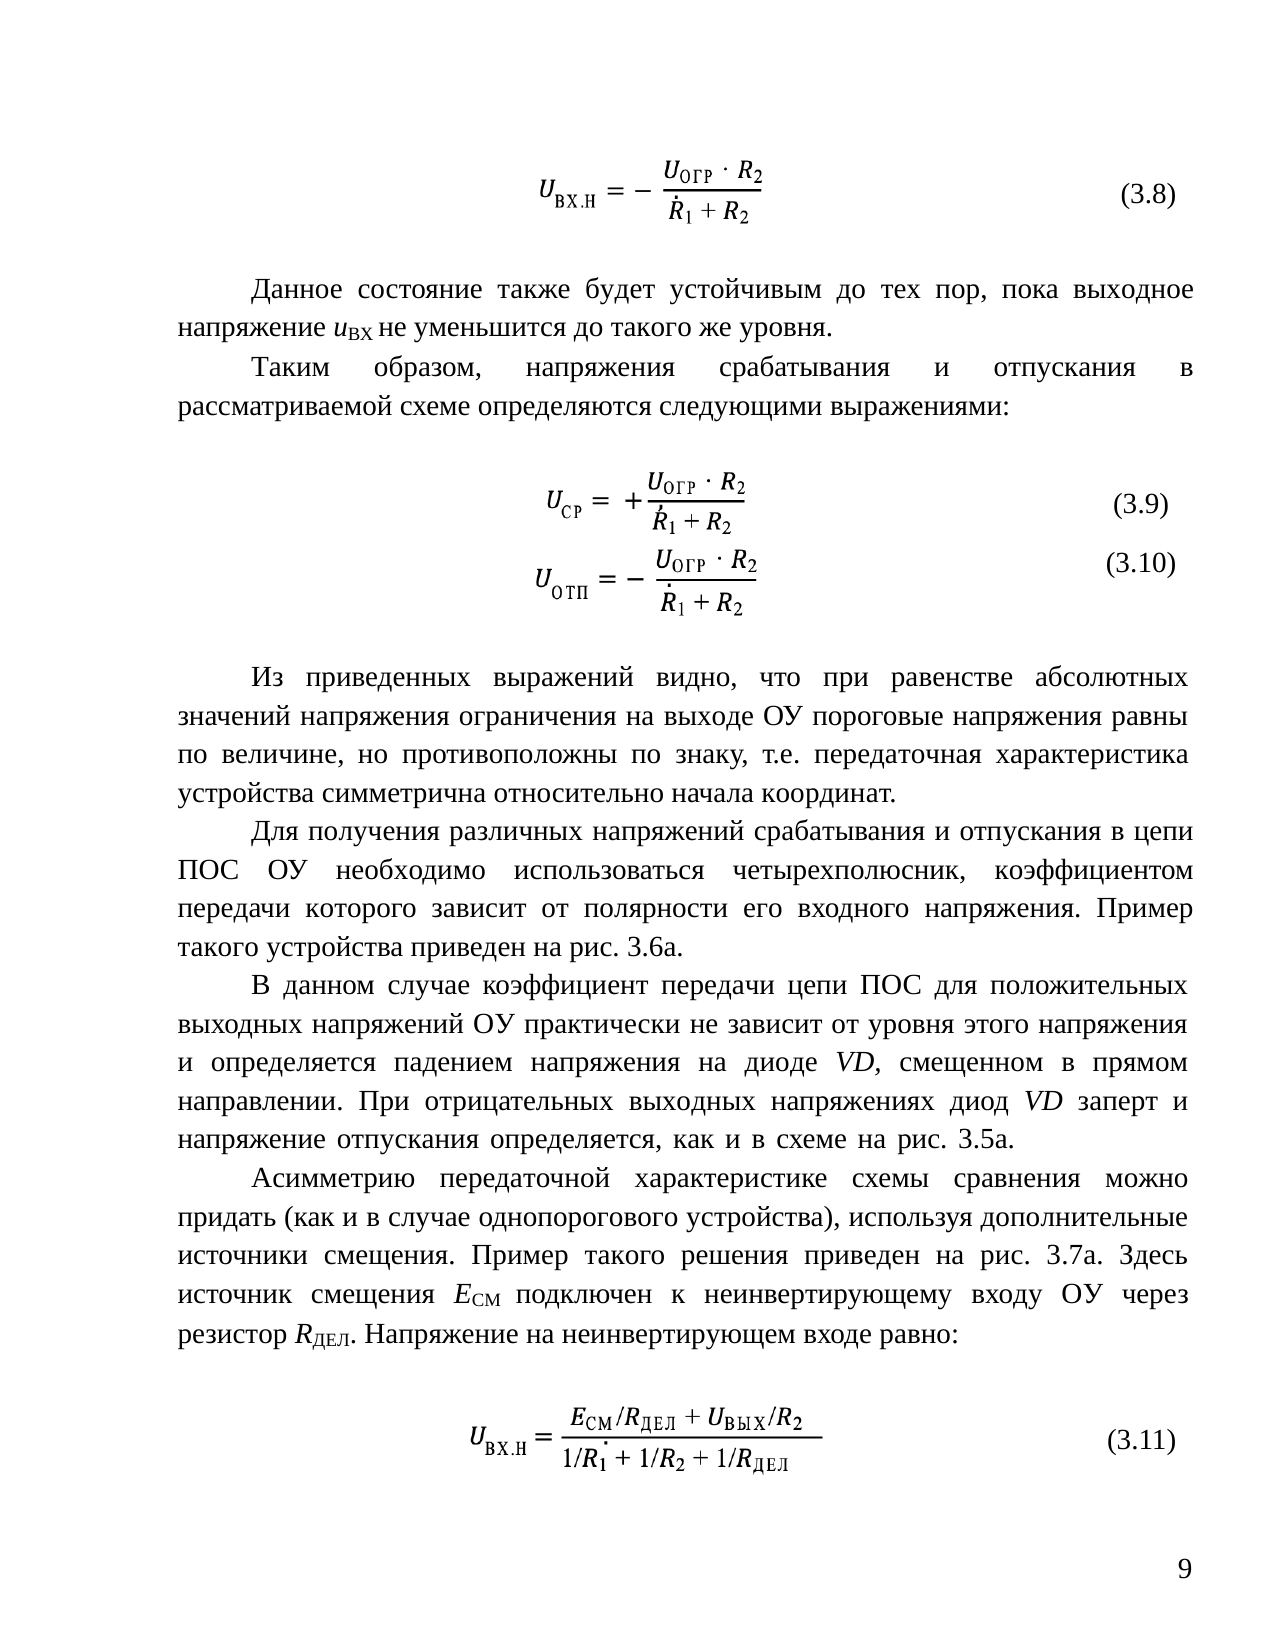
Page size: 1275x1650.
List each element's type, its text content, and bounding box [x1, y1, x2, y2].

table_header [177, 157, 1108, 232]
table_header [177, 1395, 1094, 1488]
picture [461, 1394, 827, 1484]
text Для получения различных напряжений срабатывания и отпускания в цепи ПОС ОУ необходимо использоваться четырехполюсник, коэффициентом передачи которого зависит от полярности его входного напряжения. Пример такого устройства приведен на рис. 3.6а. [177, 813, 1193, 962]
table_header (3.11) [1094, 1395, 1186, 1488]
text Из приведенных выражений видно, что при равенстве абсолютных значений напряжения ограничения на выходе ОУ пороговые напряжения равны по величине, но противоположны по знаку, т.е. передаточная характеристика устройства симметрична относительно начала координат. [177, 659, 1188, 808]
table_cell (3.10) [1093, 546, 1186, 621]
table_header (3.9) [1093, 465, 1186, 546]
text Таким образом, напряжения срабатывания и отпускания в рассматриваемой схеме определяются следующими выражениями: [177, 349, 1193, 422]
table_header [177, 465, 1093, 546]
text Данное состояние также будет устойчивым до тех пор, пока выходное напряжение uВХ не уменьшится до такого же уровня. [177, 271, 1193, 344]
picture [535, 156, 767, 229]
text Асимметрию передаточной характеристике схемы сравнения можно придать (как и в случае однопорогового устройства), используя дополнительные источники смещения. Пример такого решения приведен на рис. 3.7а. Здесь источник смещения EСМ подключен к неинвертирующему входу ОУ через резистор RДЕЛ. Напряжение на неинвертирующем входе равно: [177, 1160, 1188, 1351]
picture [525, 545, 762, 618]
table_cell [177, 546, 1093, 621]
table_header (3.8) [1108, 157, 1186, 232]
picture [521, 465, 766, 542]
text В данном случае коэффициент передачи цепи ПОС для положительных выходных напряжений ОУ практически не зависит от уровня этого напряжения и определяется падением напряжения на диоде VD, смещенном в прямом направлении. При отрицательных выходных напряжениях диод VD заперт и напряжение отпускания определяется, как и в схеме на рис. 3.5а. [177, 967, 1188, 1155]
